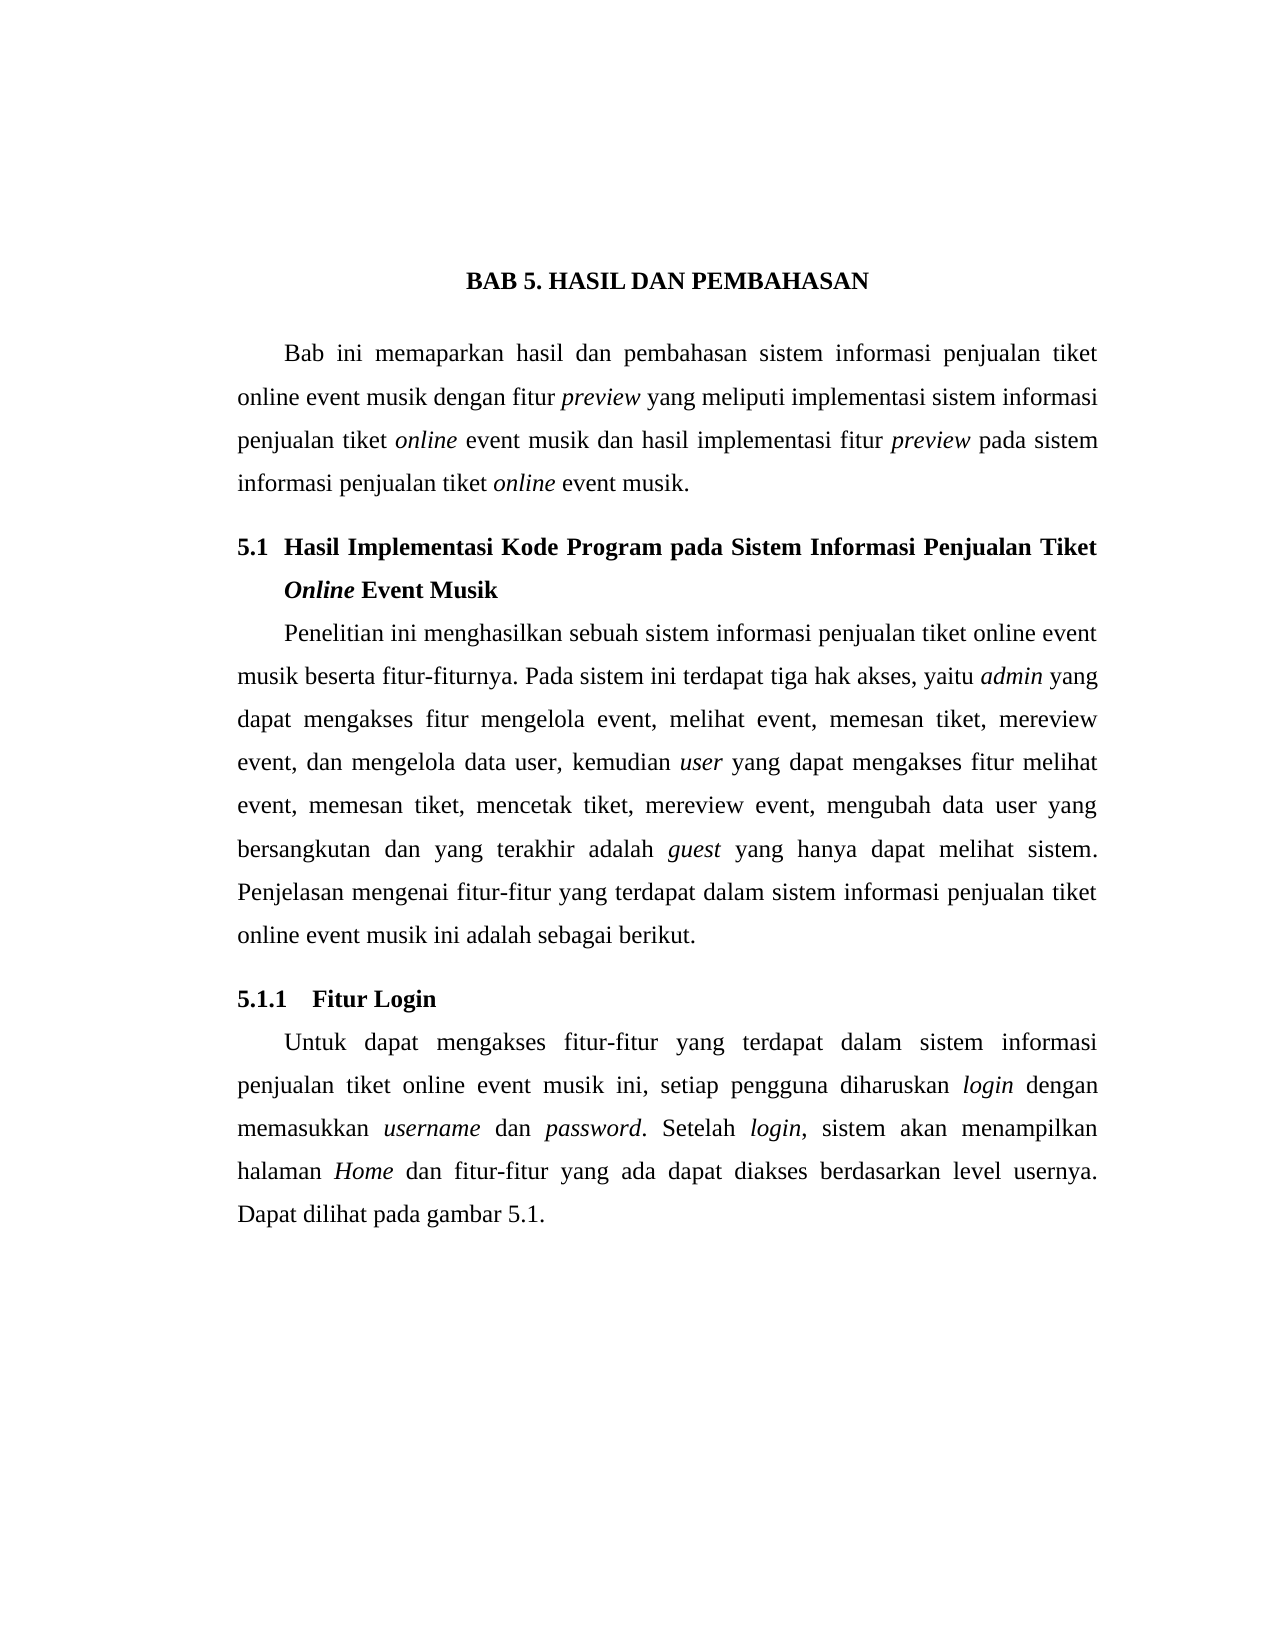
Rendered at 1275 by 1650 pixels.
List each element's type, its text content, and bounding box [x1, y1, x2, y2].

text Bab ini memaparkan hasil dan pembahasan sistem informasi penjualan tiket online event musik dengan fitur preview yang meliputi implementasi sistem informasi penjualan tiket online event musik dan hasil implementasi fitur preview pada sistem informasi penjualan tiket online event musik. [237, 338, 1098, 497]
text Untuk dapat mengakses fitur-fitur yang terdapat dalam sistem informasi penjualan tiket online event musik ini, setiap pengguna diharuskan login dengan memasukkan username dan password. Setelah login, sistem akan menampilkan halaman Home dan fitur-fitur yang ada dapat diakses berdasarkan level usernya. Dapat dilihat pada gambar 5.1. [237, 1027, 1098, 1228]
subtitle Fitur Login [237, 984, 1098, 1013]
text Penelitian ini menghasilkan sebuah sistem informasi penjualan tiket online event musik beserta fitur-fiturnya. Pada sistem ini terdapat tiga hak akses, yaitu admin yang dapat mengakses fitur mengelola event, melihat event, memesan tiket, mereview event, dan mengelola data user, kemudian user yang dapat mengakses fitur melihat event, memesan tiket, mencetak tiket, mereview event, mengubah data user yang bersangkutan dan yang terakhir adalah guest yang hanya dapat melihat sistem. Penjelasan mengenai fitur-fitur yang terdapat dalam sistem informasi penjualan tiket online event musik ini adalah sebagai berikut. [237, 618, 1098, 949]
subtitle Hasil Implementasi Kode Program pada Sistem Informasi Penjualan Tiket Online Event Musik [237, 532, 1098, 604]
subtitle BAB 5. HASIL DAN PEMBAHASAN [237, 266, 1098, 295]
